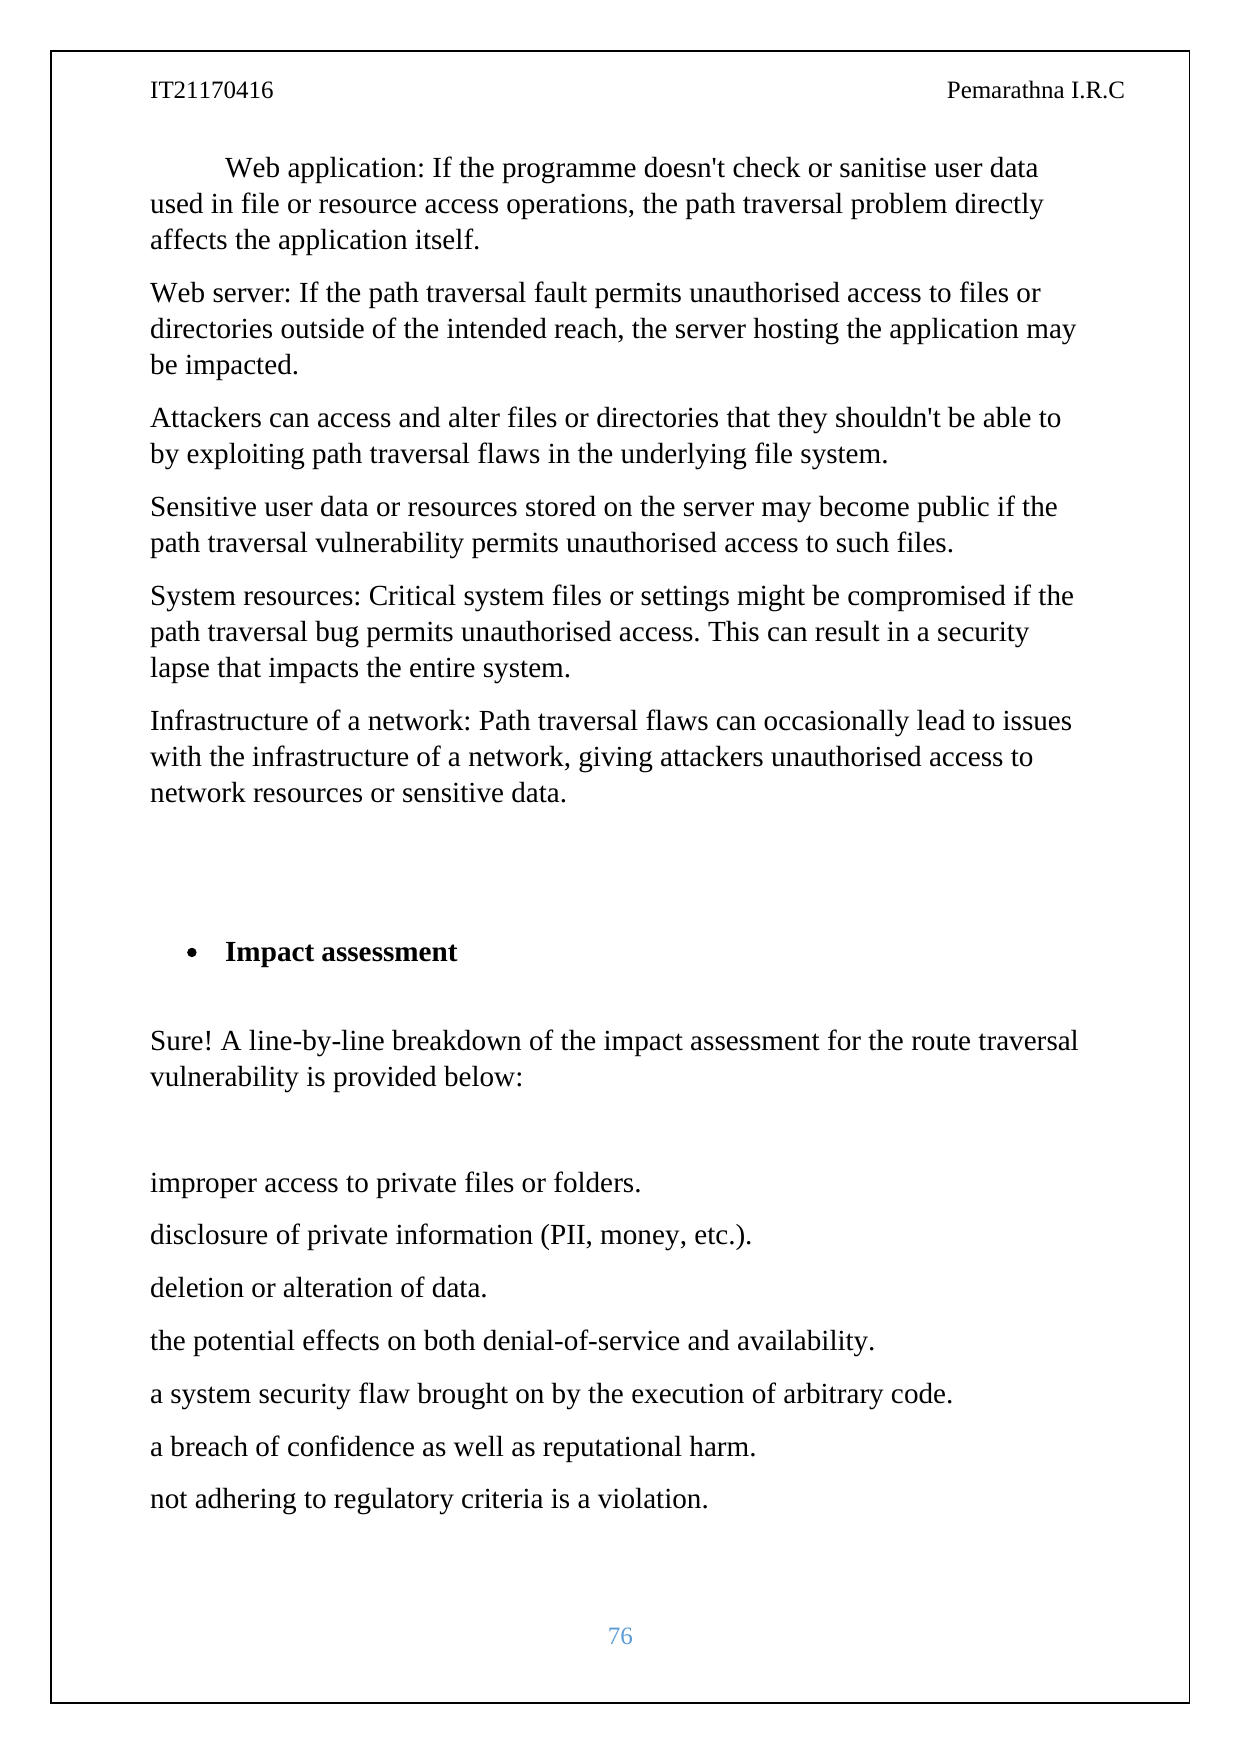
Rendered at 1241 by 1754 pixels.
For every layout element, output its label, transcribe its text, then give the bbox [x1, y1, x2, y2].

text not adhering to regulatory criteria is a violation. [150, 1482, 1090, 1515]
text disclosure of private information (PII, money, etc.). [150, 1217, 1090, 1251]
text improper access to private files or folders. [150, 1165, 1090, 1198]
text Attackers can access and alter files or directories that they shouldn't be able to by exploiting path traversal flaws in the underlying file system. [150, 400, 1090, 470]
text Web application: If the programme doesn't check or sanitise user data used in file or resource access operations, the path traversal problem directly affects the application itself. [150, 150, 1090, 256]
text the potential effects on both denial-of-service and availability. [150, 1323, 1090, 1357]
text Sure! A line-by-line breakdown of the impact assessment for the route traversal vulnerability is provided below: [150, 1023, 1090, 1093]
text Infrastructure of a network: Path traversal flaws can occasionally lead to issues with the infrastructure of a network, giving attackers unauthorised access to network resources or sensitive data. [150, 703, 1090, 809]
text a breach of confidence as well as reputational harm. [150, 1429, 1090, 1462]
text deletion or alteration of data. [150, 1270, 1090, 1304]
text Web server: If the path traversal fault permits unauthorised access to files or directories outside of the intended reach, the server hosting the application may be impacted. [150, 275, 1090, 381]
text a system security flaw brought on by the execution of arbitrary code. [150, 1376, 1090, 1409]
list Impact assessment [187, 934, 1090, 967]
text System resources: Critical system files or settings might be compromised if the path traversal bug permits unauthorised access. This can result in a security lapse that impacts the entire system. [150, 578, 1090, 684]
text Sensitive user data or resources stored on the server may become public if the path traversal vulnerability permits unauthorised access to such files. [150, 489, 1090, 559]
